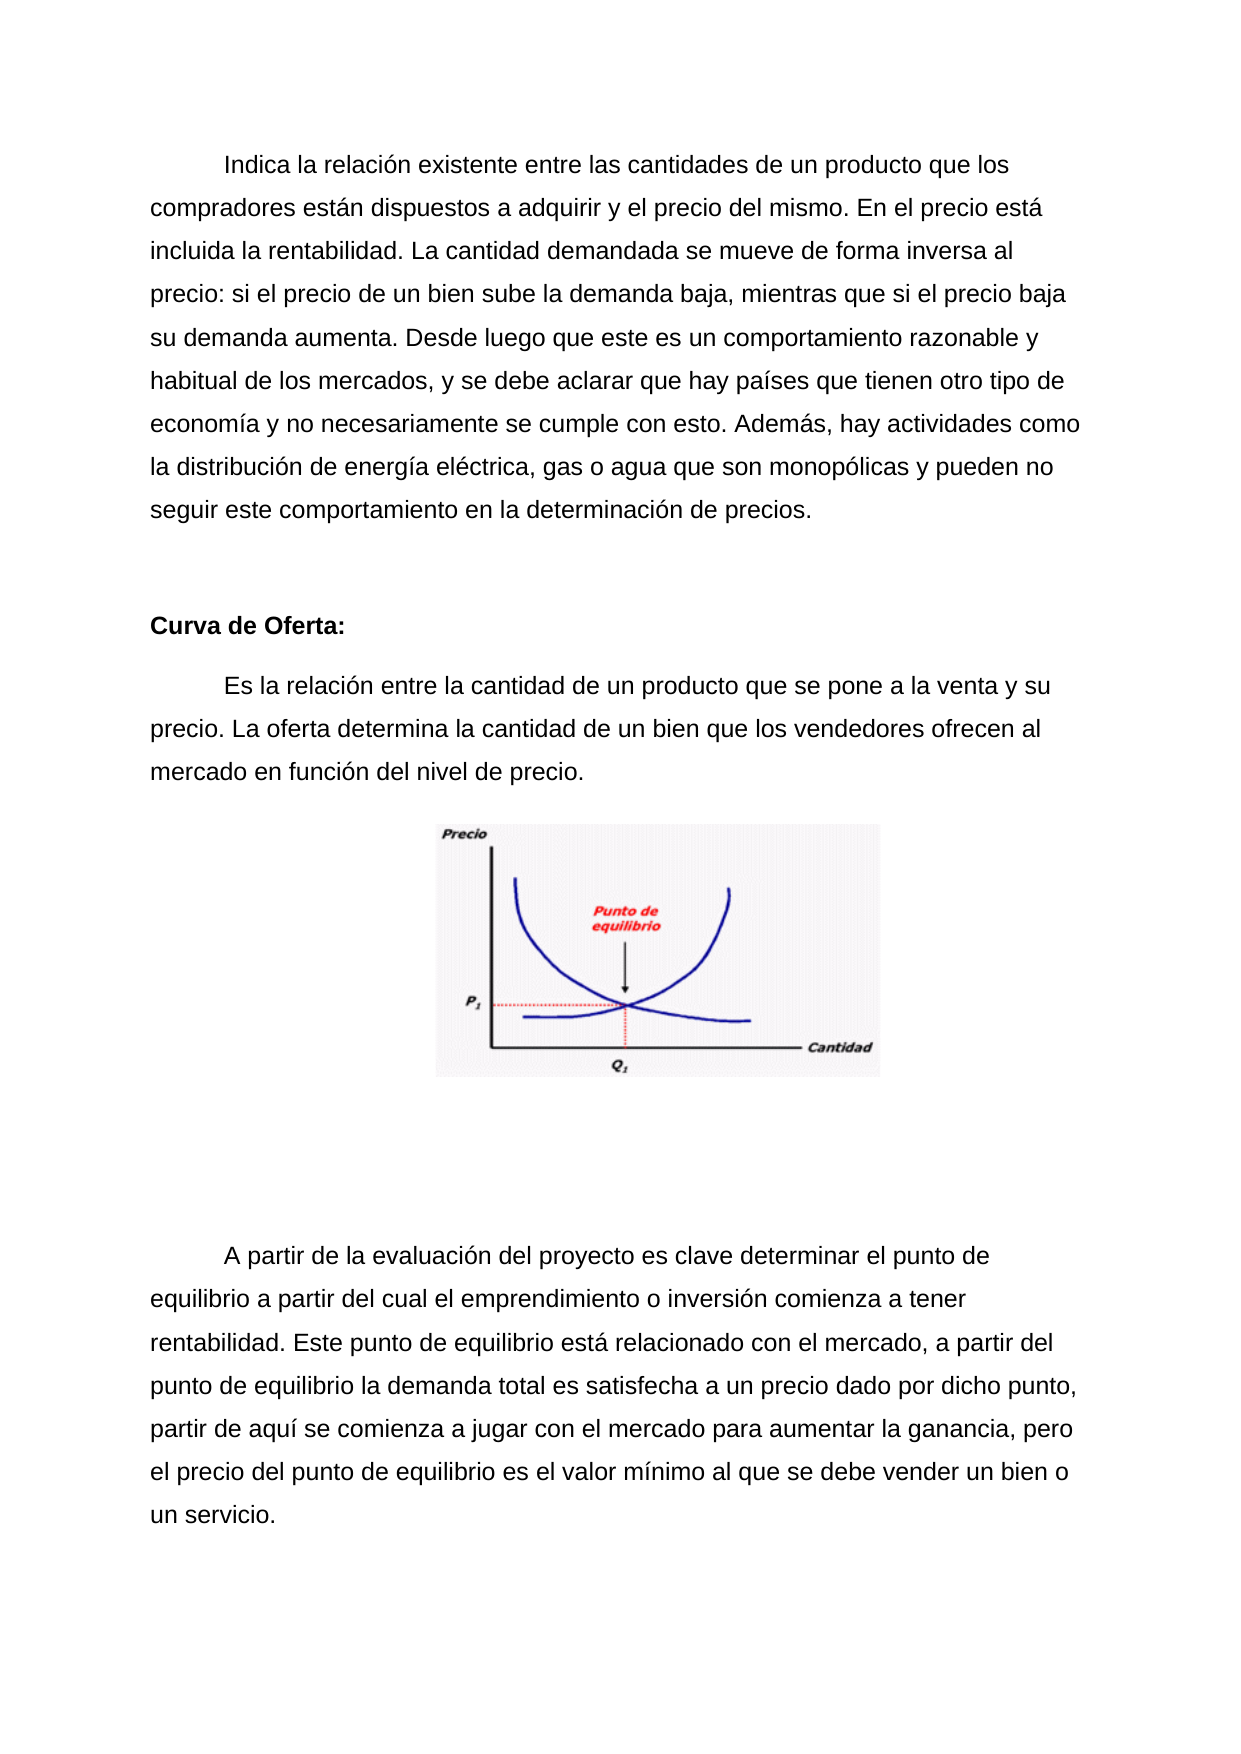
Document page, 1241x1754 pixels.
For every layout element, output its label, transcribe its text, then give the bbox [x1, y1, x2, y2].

picture [435, 824, 881, 1077]
text Es la relación entre la cantidad de un producto que se pone a la venta y su precio. La oferta determina la cantidad de un bien que los vendedores ofrecen al mercado en función del nivel de precio. [150, 671, 1090, 786]
text Curva de Oferta: [150, 611, 1090, 640]
text A partir de la evaluación del proyecto es clave determinar el punto de equilibrio a partir del cual el emprendimiento o inversión comienza a tener rentabilidad. Este punto de equilibrio está relacionado con el mercado, a partir del punto de equilibrio la demanda total es satisfecha a un precio dado por dicho punto, partir de aquí se comienza a jugar con el mercado para aumentar la ganancia, pero el precio del punto de equilibrio es el valor mínimo al que se debe vender un bien o un servicio. [150, 1241, 1090, 1529]
text Indica la relación existente entre las cantidades de un producto que los compradores están dispuestos a adquirir y el precio del mismo. En el precio está incluida la rentabilidad. La cantidad demandada se mueve de forma inversa al precio: si el precio de un bien sube la demanda baja, mientras que si el precio baja su demanda aumenta. Desde luego que este es un comportamiento razonable y habitual de los mercados, y se debe aclarar que hay países que tienen otro tipo de economía y no necesariamente se cumple con esto. Además, hay actividades como la distribución de energía eléctrica, gas o agua que son monopólicas y pueden no seguir este comportamiento en la determinación de precios. [150, 150, 1090, 524]
